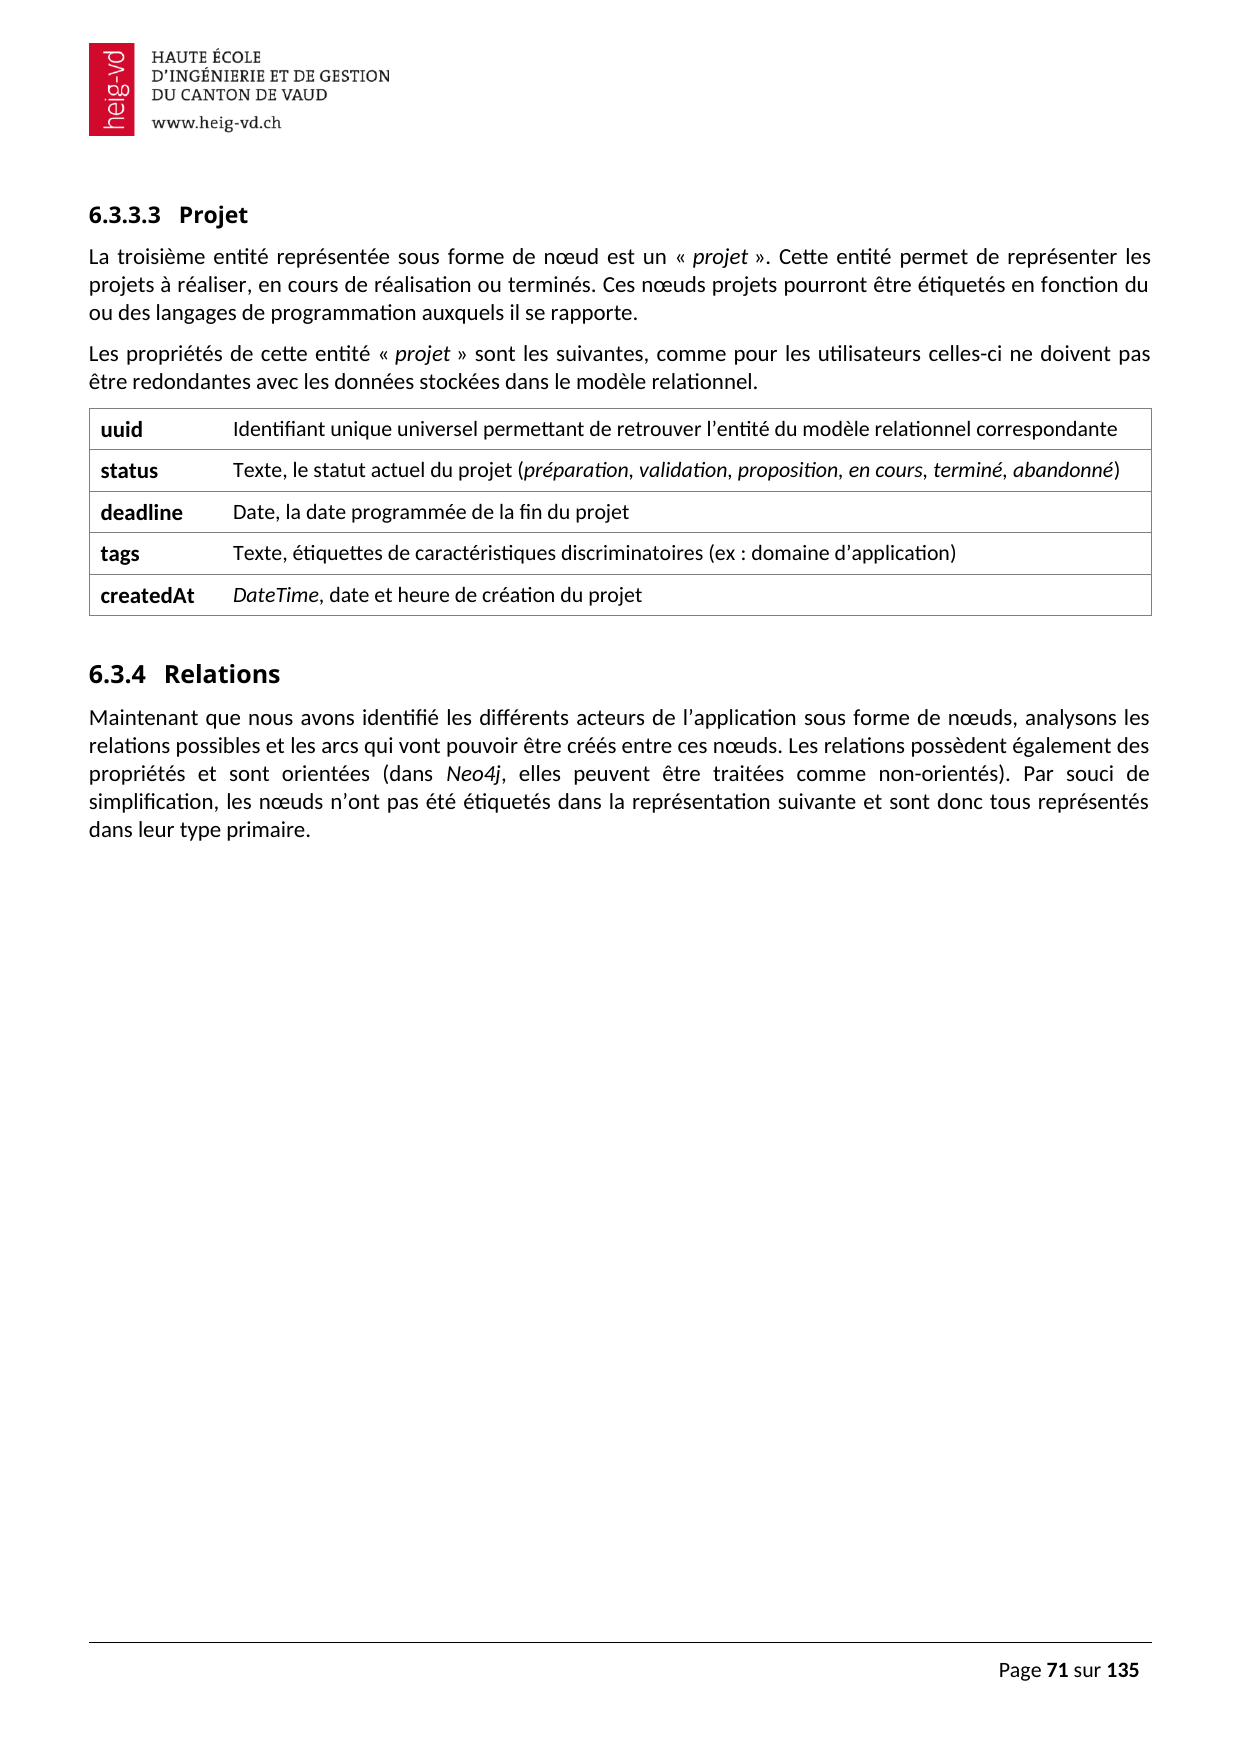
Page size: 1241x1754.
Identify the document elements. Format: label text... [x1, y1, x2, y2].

table_cell Texte, le statut actuel du projet (préparation, validation, proposition, en cours, terminé, abandonné) [222, 450, 1151, 491]
subtitle Projet [89, 198, 1152, 230]
table_cell tags [90, 533, 222, 574]
picture [89, 43, 389, 136]
text Maintenant que nous avons identifié les différents acteurs de l’application sous forme de nœuds, analysons les relations possibles et les arcs qui vont pouvoir être créés entre ces nœuds. Les relations possèdent également des propriétés et sont orientées (dans Neo4j, elles peuvent être traitées comme non-orientés). Par souci de simplification, les nœuds n’ont pas été étiquetés dans la représentation suivante et sont donc tous représentés dans leur type primaire. [89, 703, 1152, 843]
text La troisième entité représentée sous forme de nœud est un « projet ». Cette entité permet de représenter les projets à réaliser, en cours de réalisation ou terminés. Ces nœuds projets pourront être étiquetés en fonction du ou des langages de programmation auxquels il se rapporte. [89, 242, 1152, 326]
table_header Identifiant unique universel permettant de retrouver l’entité du modèle relationnel correspondante [222, 409, 1151, 449]
table_cell Texte, étiquettes de caractéristiques discriminatoires (ex : domaine d’application) [222, 533, 1151, 574]
table_cell createdAt [90, 575, 222, 615]
text Les propriétés de cette entité « projet » sont les suivantes, comme pour les utilisateurs celles-ci ne doivent pas être redondantes avec les données stockées dans le modèle relationnel. [89, 339, 1152, 395]
table_cell Date, la date programmée de la fin du projet [222, 492, 1151, 532]
table_header uuid [90, 409, 222, 449]
table_cell status [90, 450, 222, 491]
table_cell DateTime, date et heure de création du projet [222, 575, 1151, 615]
subtitle Relations [89, 657, 1152, 691]
table_cell deadline [90, 492, 222, 532]
